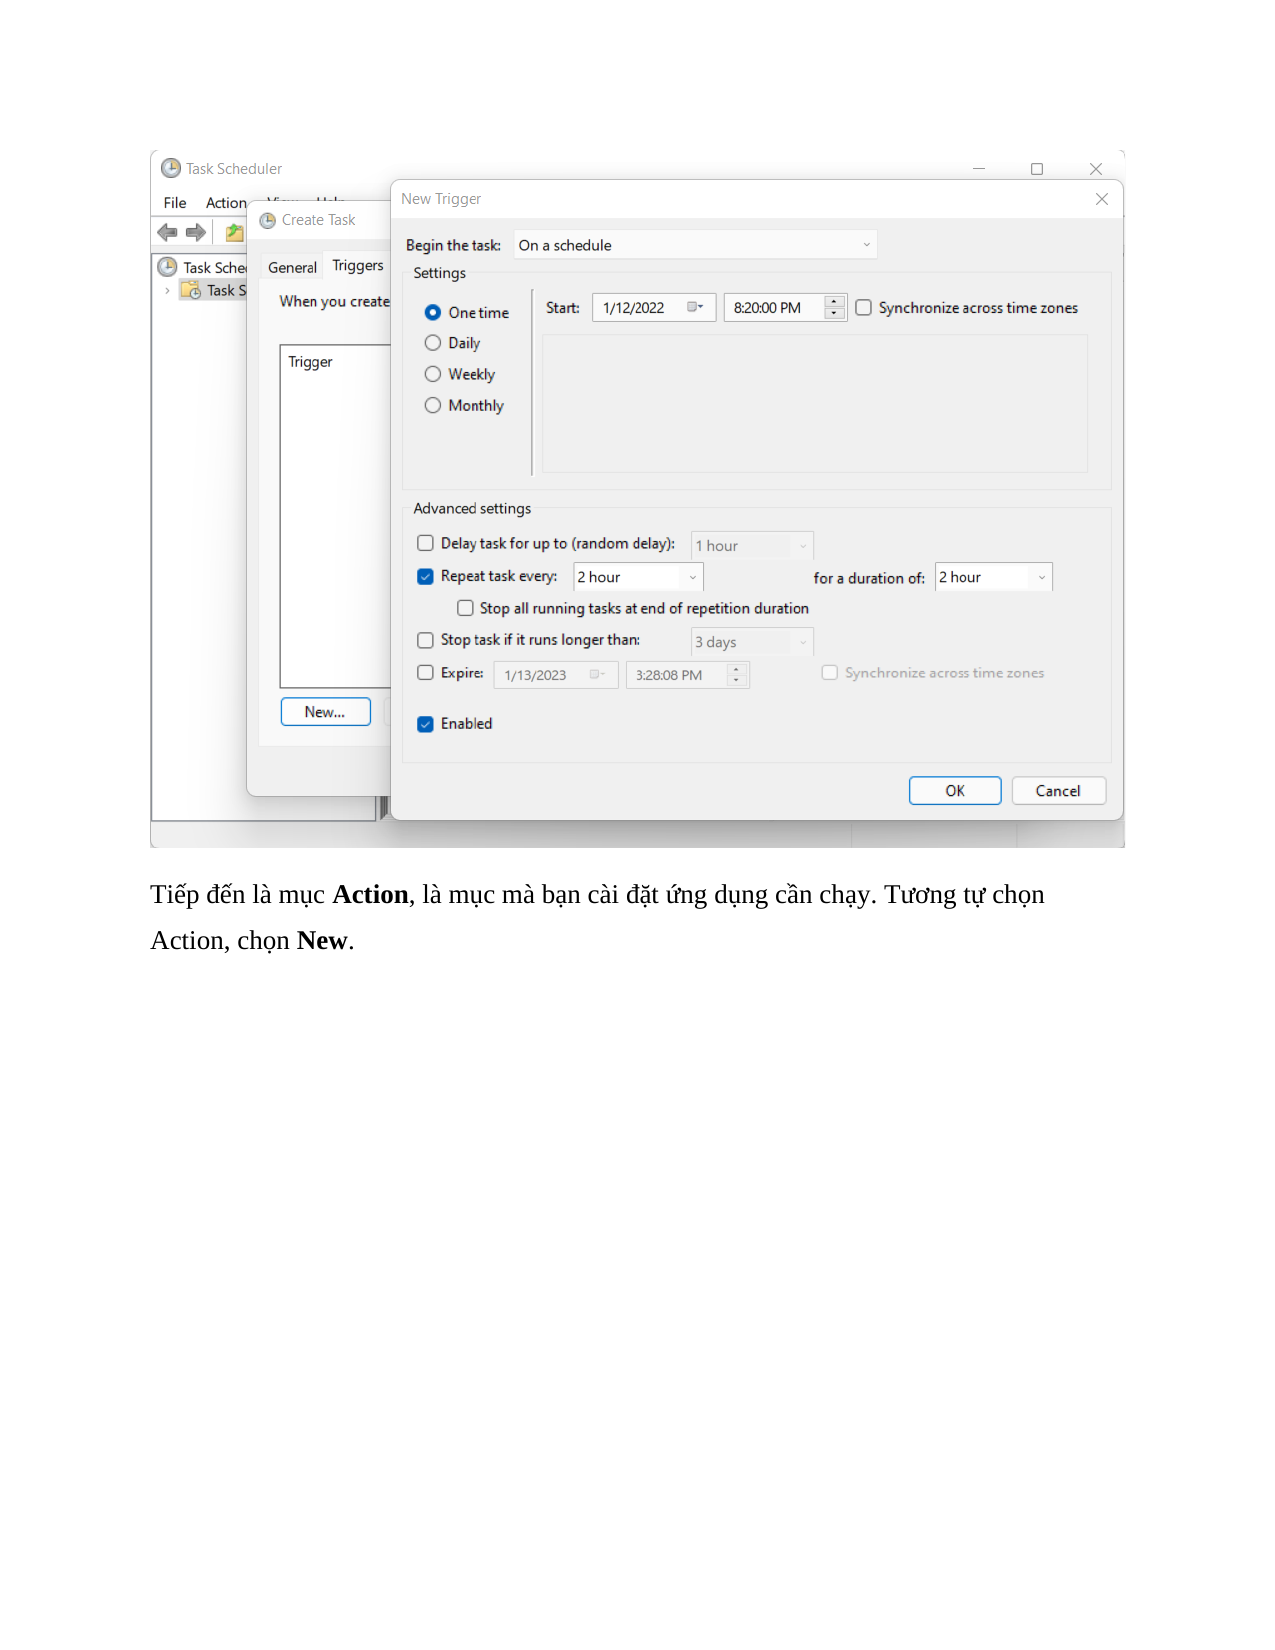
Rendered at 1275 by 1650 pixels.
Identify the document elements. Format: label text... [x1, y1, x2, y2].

text Tiếp đến là mục Action, là mục mà bạn cài đặt ứng dụng cần chạy. Tương tự chọn Action, chọn New. [150, 878, 1125, 956]
picture [150, 150, 1125, 848]
